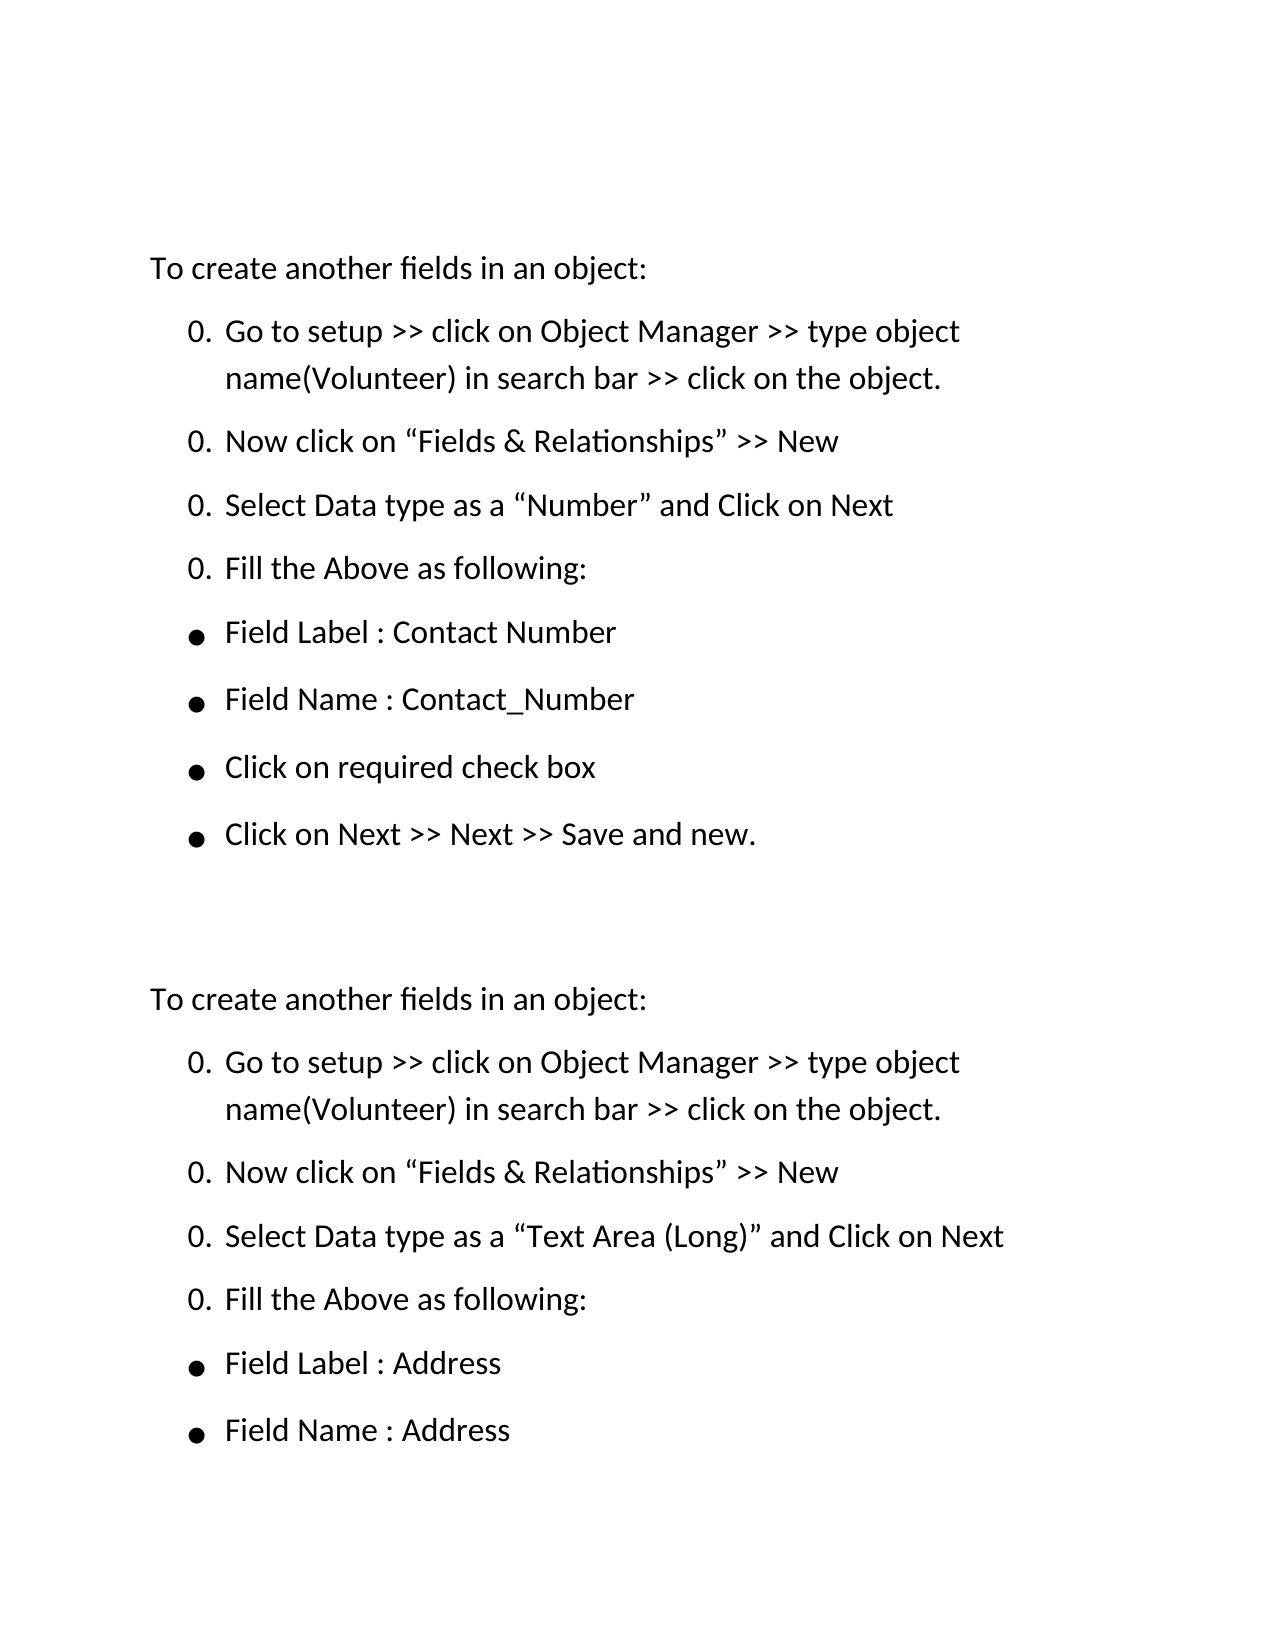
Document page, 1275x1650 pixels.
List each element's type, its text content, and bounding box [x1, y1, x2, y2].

list Field Label : Contact Number [187, 611, 1125, 655]
list Field Name : Contact_Number [187, 678, 1125, 723]
list Now click on “Fields & Relationships” >> New [187, 421, 1125, 461]
list Go to setup >> click on Object Manager >> type object name(Volunteer) in search bar >> click on the object. [187, 310, 1125, 398]
list Field Label : Address [187, 1342, 1125, 1386]
list Click on required check box [187, 746, 1125, 790]
list Fill the Above as following: [187, 547, 1125, 588]
list Now click on “Fields & Relationships” >> New [187, 1151, 1125, 1192]
list Field Name : Address [187, 1409, 1125, 1453]
list Click on Next >> Next >> Save and new. [187, 813, 1125, 858]
text To create another fields in an object: [150, 978, 1125, 1018]
list Fill the Above as following: [187, 1278, 1125, 1319]
list Go to setup >> click on Object Manager >> type object name(Volunteer) in search bar >> click on the object. [187, 1041, 1125, 1129]
list Select Data type as a “Number” and Click on Next [187, 484, 1125, 525]
text To create another fields in an object: [150, 247, 1125, 288]
list Select Data type as a “Text Area (Long)” and Click on Next [187, 1215, 1125, 1256]
